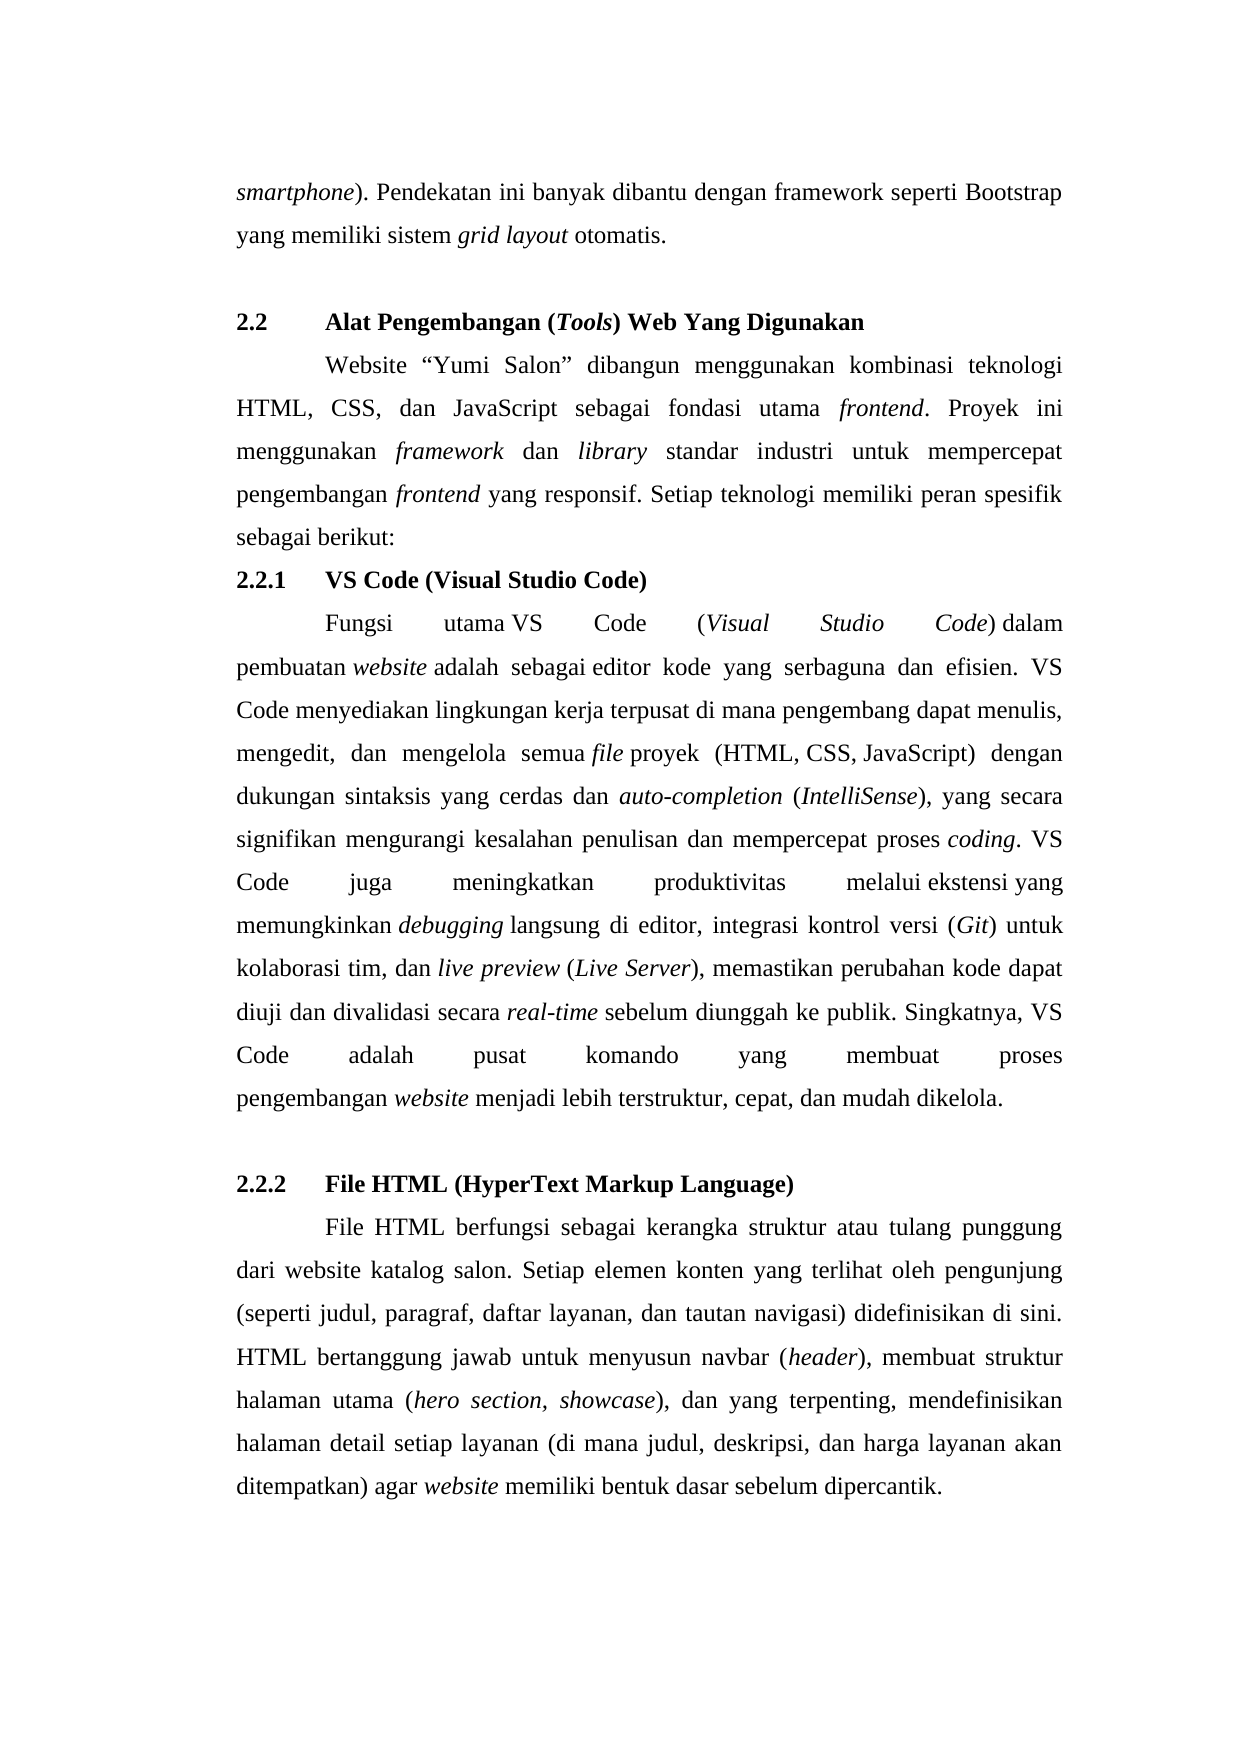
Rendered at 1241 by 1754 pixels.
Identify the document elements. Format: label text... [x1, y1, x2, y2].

subtitle VS Code (Visual Studio Code) [236, 565, 1063, 594]
text File HTML berfungsi sebagai kerangka struktur atau tulang punggung dari website katalog salon. Setiap elemen konten yang terlihat oleh pengunjung (seperti judul, paragraf, daftar layanan, dan tautan navigasi) didefinisikan di sini. HTML bertanggung jawab untuk menyusun navbar (header), membuat struktur halaman utama (hero section, showcase), dan yang terpenting, mendefinisikan halaman detail setiap layanan (di mana judul, deskripsi, dan harga layanan akan ditempatkan) agar website memiliki bentuk dasar sebelum dipercantik. [236, 1212, 1063, 1500]
subtitle File HTML (HyperText Markup Language) [236, 1169, 1063, 1198]
subtitle Alat Pengembangan (Tools) Web Yang Digunakan [236, 307, 1063, 335]
text Website “Yumi Salon” dibangun menggunakan kombinasi teknologi HTML, CSS, dan JavaScript sebagai fondasi utama frontend. Proyek ini menggunakan framework dan library standar industri untuk mempercepat pengembangan frontend yang responsif. Setiap teknologi memiliki peran spesifik sebagai berikut: [236, 350, 1063, 551]
text Fungsi utama VS Code (Visual Studio Code) dalam pembuatan website adalah sebagai editor kode yang serbaguna dan efisien. VS Code menyediakan lingkungan kerja terpusat di mana pengembang dapat menulis, mengedit, dan mengelola semua file proyek (HTML, CSS, JavaScript) dengan dukungan sintaksis yang cerdas dan auto-completion (IntelliSense), yang secara signifikan mengurangi kesalahan penulisan dan mempercepat proses coding. VS Code juga meningkatkan produktivitas melalui ekstensi yang memungkinkan debugging langsung di editor, integrasi kontrol versi (Git) untuk kolaborasi tim, dan live preview (Live Server), memastikan perubahan kode dapat diuji dan divalidasi secara real-time sebelum diunggah ke publik. Singkatnya, VS Code adalah pusat komando yang membuat proses pengembangan website menjadi lebih terstruktur, cepat, dan mudah dikelola. [236, 608, 1063, 1112]
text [236, 177, 1063, 249]
